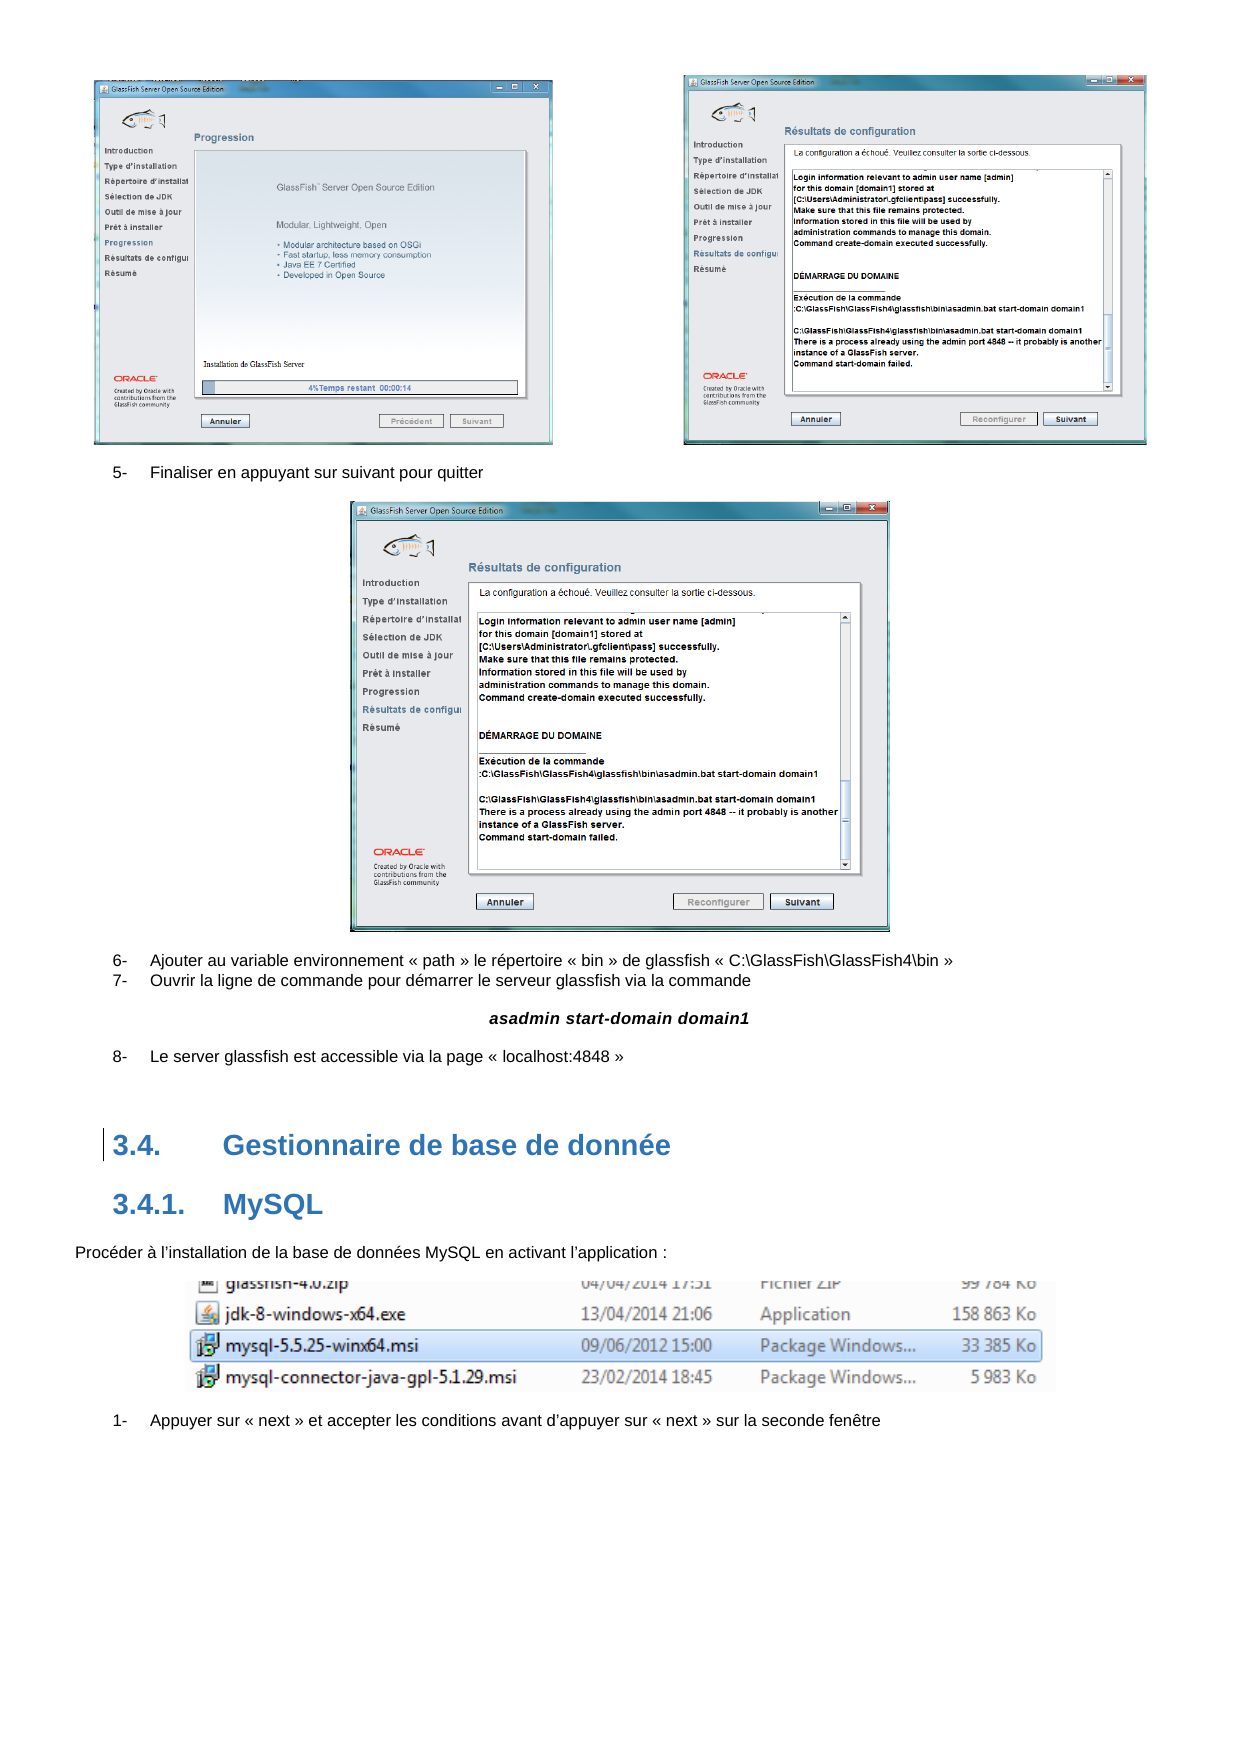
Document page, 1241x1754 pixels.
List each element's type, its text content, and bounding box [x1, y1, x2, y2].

list Finaliser en appuyant sur suivant pour quitter [112, 463, 1165, 482]
subtitle MySQL [112, 1187, 1165, 1221]
list Ajouter au variable environnement « path » le répertoire « bin » de glassfish « C:\GlassFish\GlassFish4\bin » [112, 951, 1165, 970]
picture [93, 80, 553, 445]
list Le server glassfish est accessible via la page « localhost:4848 » [112, 1047, 1165, 1066]
list Ouvrir la ligne de commande pour démarrer le serveur glassfish via la commande [112, 970, 1165, 989]
picture [350, 501, 890, 932]
text Procéder à l’installation de la base de données MySQL en activant l’application : [75, 1243, 1165, 1262]
subtitle Gestionnaire de base de donnée [104, 1128, 1165, 1161]
picture [184, 1281, 1056, 1392]
text asadmin start-domain domain1 [75, 1009, 1165, 1028]
picture [683, 75, 1147, 445]
list Appuyer sur « next » et accepter les conditions avant d’appuyer sur « next » sur la seconde fenêtre [112, 1410, 1165, 1429]
